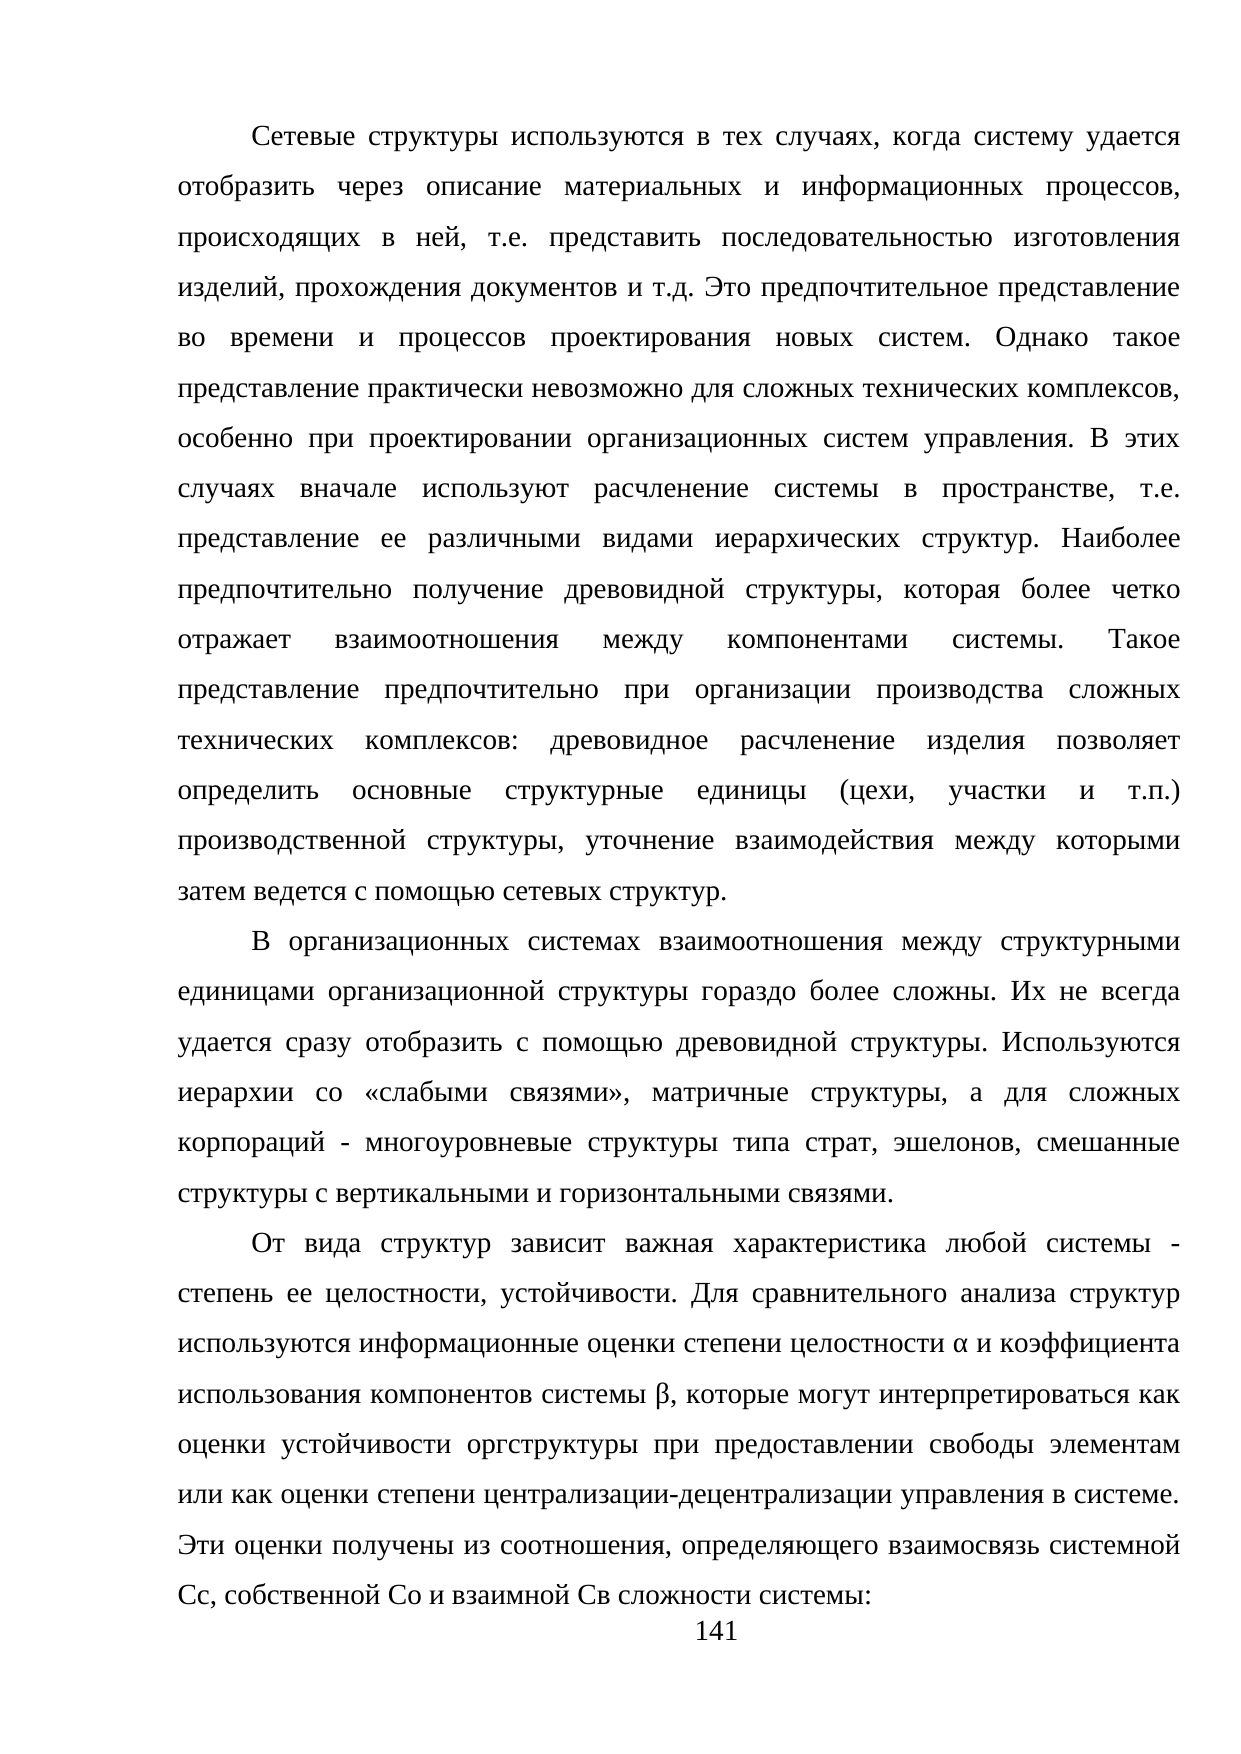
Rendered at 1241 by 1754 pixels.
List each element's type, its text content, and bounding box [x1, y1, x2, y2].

text В организационных системах взаимоотношения между структурными единицами организационной структуры гораздо более сложны. Их не всегда удается сразу отобразить с помощью древовидной структуры. Используются иерархии со «слабыми связями», матричные структуры, а для сложных корпораций - многоуровневые структуры типа страт, эшелонов, смешанные структуры с вертикальными и горизонтальными связями. [177, 923, 1181, 1208]
text Сетевые структуры используются в тех случаях, когда систему удается отобразить через описание материальных и информационных процессов, происходящих в ней, т.е. представить последовательностью изготовления изделий, прохождения документов и т.д. Это предпочтительное представление во времени и процессов проектирования новых систем. Однако такое представление практически невозможно для сложных технических комплексов, особенно при проектировании организационных систем управления. В этих случаях вначале используют расчленение системы в пространстве, т.е. представление ее различными видами иерархических структур. Наиболее предпочтительно получение древовидной структуры, которая более четко отражает взаимоотношения между компонентами системы. Такое представление предпочтительно при организации производства сложных технических комплексов: древовидное расчленение изделия позволяет определить основные структурные единицы (цехи, участки и т.п.) производственной структуры, уточнение взаимодействия между которыми затем ведется с помощью сетевых структур. [177, 118, 1181, 906]
text От вида структур зависит важная характеристика любой системы - степень ее целостности, устойчивости. Для сравнительного анализа структур используются информационные оценки степени целостности α и коэффициента использования компонентов системы β, которые могут интерпретироваться как оценки устойчивости оргструктуры при предоставлении свободы элементам или как оценки степени централизации-децентрализации управления в системе. Эти оценки получены из соотношения, определяющего взаимосвязь системной Сс, собственной Со и взаимной Св сложности системы: [177, 1225, 1181, 1611]
